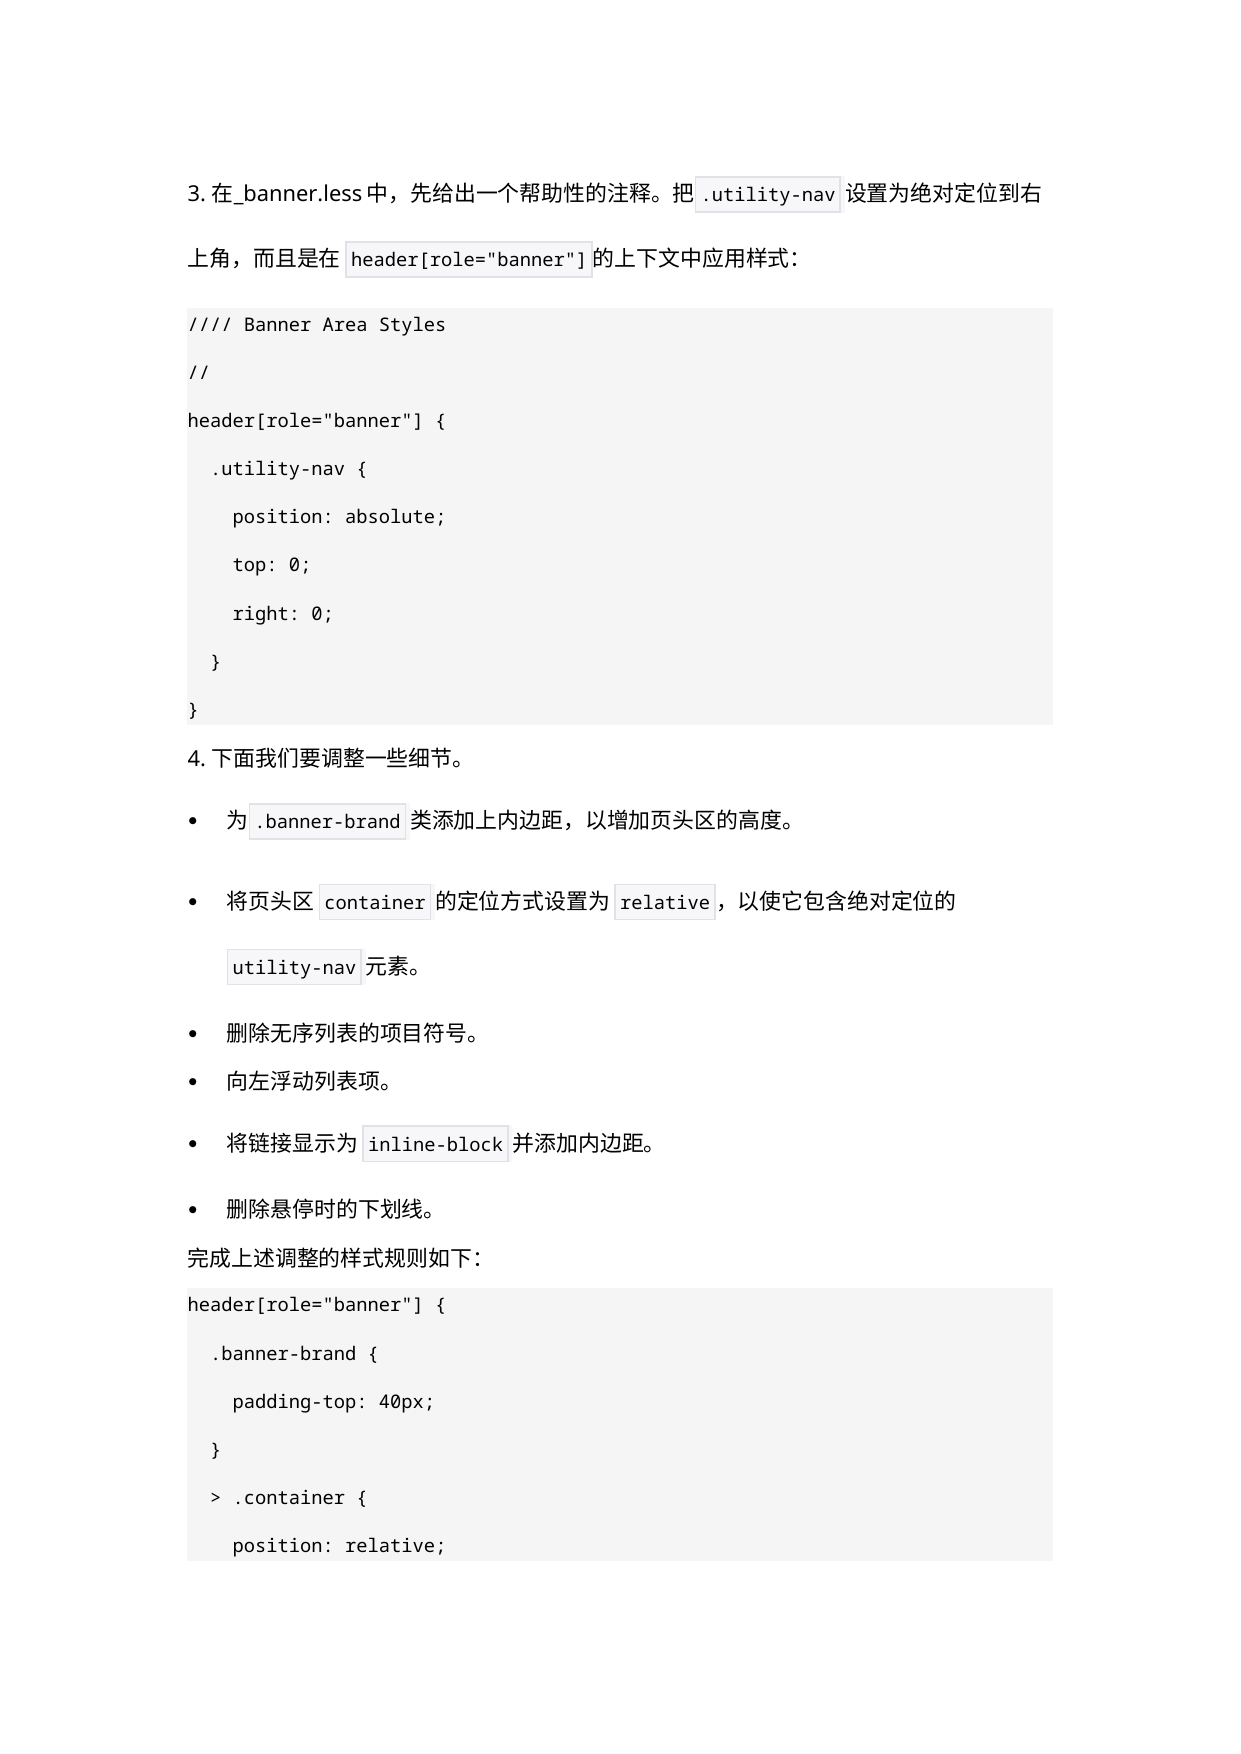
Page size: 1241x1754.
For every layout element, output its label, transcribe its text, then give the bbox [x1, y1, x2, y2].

list 将链接显示为inline-block并添加内边距。 [189, 1111, 1053, 1176]
text } [187, 1433, 1053, 1465]
text .utility-nav { [187, 452, 1053, 484]
list 删除无序列表的项目符号。 [189, 1015, 1053, 1048]
text } [187, 693, 1053, 725]
text position: relative; [187, 1529, 1053, 1561]
text 完成上述调整的样式规则如下： [187, 1240, 1053, 1273]
text 3. 在_banner.less中，先给出一个帮助性的注释。把.utility-nav设置为绝对定位到右上角，而且是在header[role="banner"]的上下文中应用样式： [187, 162, 1053, 292]
list 删除悬停时的下划线。 [189, 1192, 1053, 1224]
list 将页头区container的定位方式设置为relative，以使它包含绝对定位的utility-nav元素。 [189, 869, 1053, 999]
text top: 0; [187, 548, 1053, 581]
text 4. 下面我们要调整一些细节。 [187, 741, 1053, 773]
text right: 0; [187, 596, 1053, 629]
text header[role="banner"] { [187, 404, 1053, 436]
text header[role="banner"] { [187, 1288, 1053, 1321]
text padding-top: 40px; [187, 1384, 1053, 1417]
text //// Banner Area Styles [187, 308, 1053, 340]
list 向左浮动列表项。 [189, 1063, 1053, 1096]
text .banner-brand { [187, 1336, 1053, 1369]
text position: absolute; [187, 500, 1053, 533]
text } [187, 644, 1053, 677]
text // [187, 356, 1053, 388]
list 为.banner-brand类添加上内边距，以增加页头区的高度。 [189, 789, 1053, 854]
text > .container { [187, 1481, 1053, 1513]
